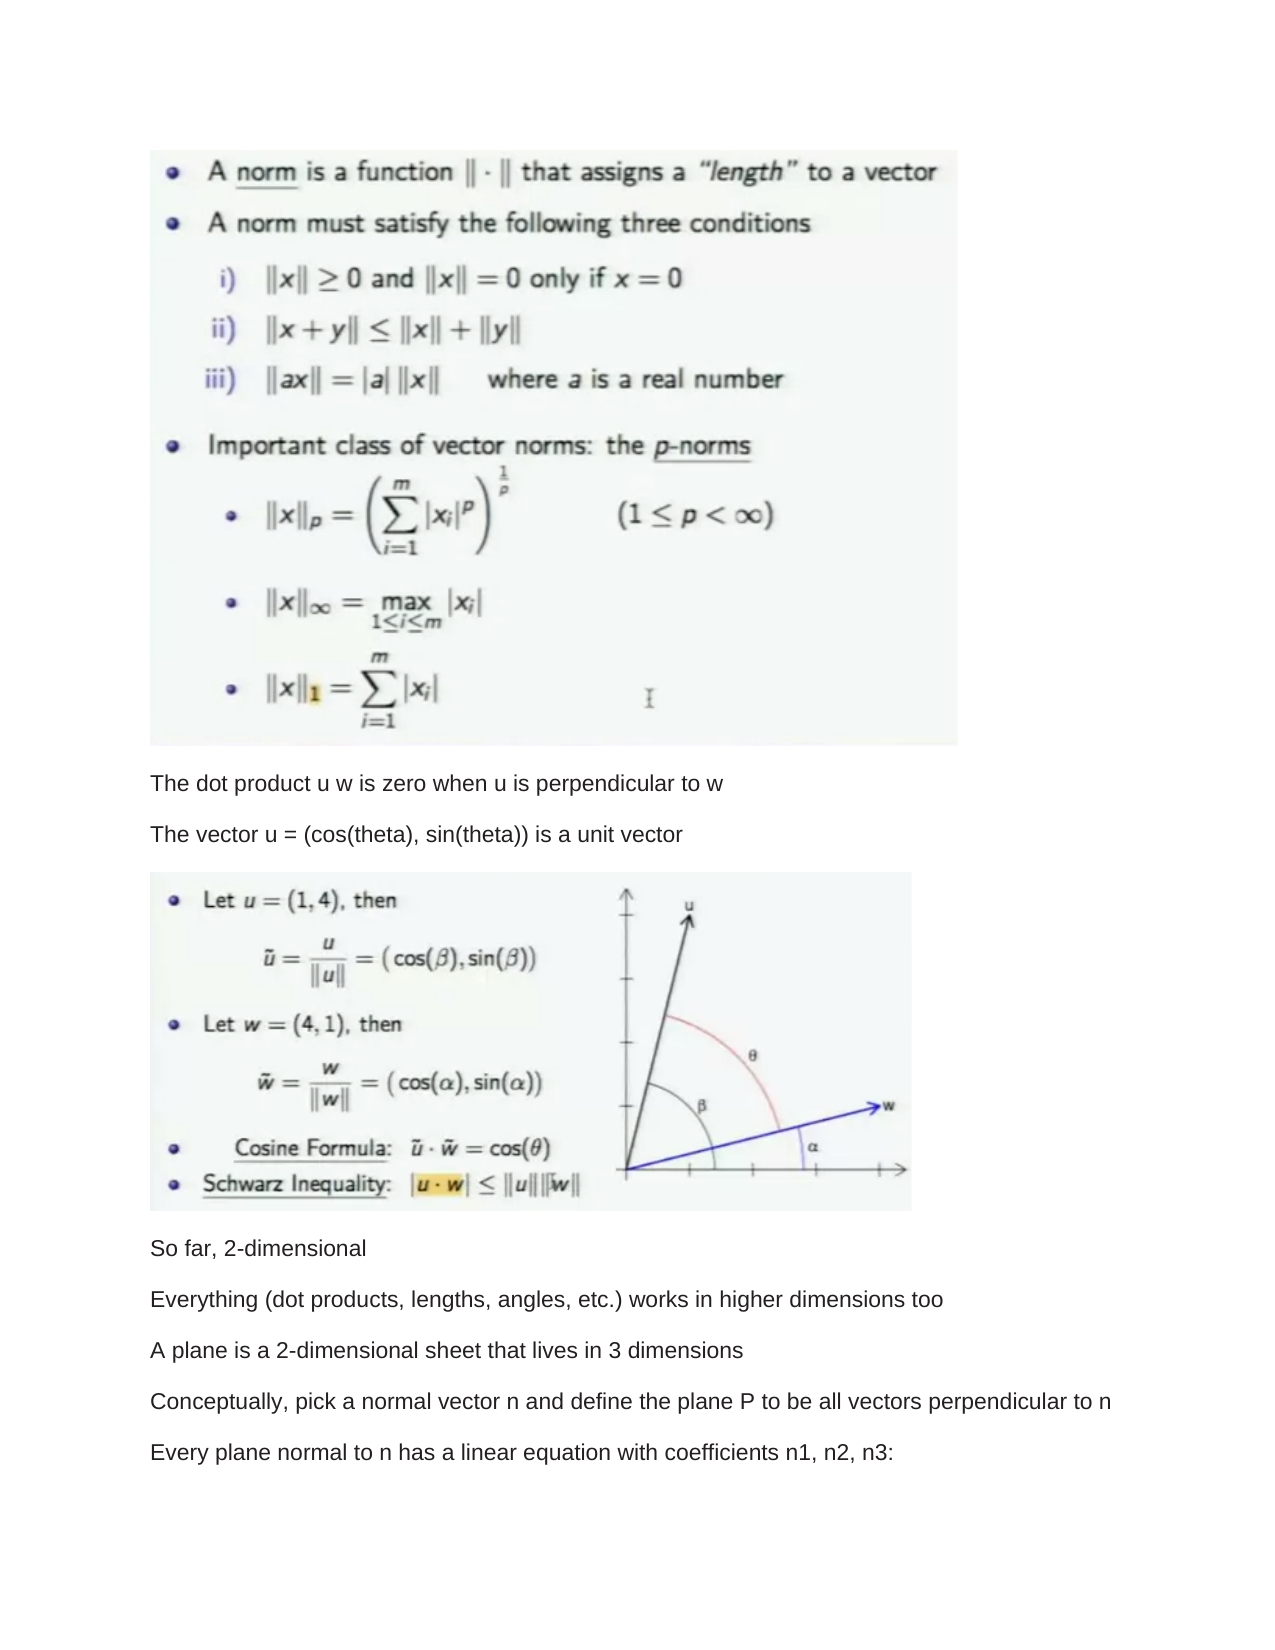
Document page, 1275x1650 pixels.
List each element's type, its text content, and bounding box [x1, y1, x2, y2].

picture [150, 150, 958, 746]
text A plane is a 2-dimensional sheet that lives in 3 dimensions [150, 1337, 1125, 1363]
text So far, 2-dimensional [150, 1235, 1125, 1261]
text The dot product u w is zero when u is perpendicular to w [150, 770, 1125, 796]
text Conceptually, pick a normal vector n and define the plane P to be all vectors perpendicular to n [150, 1388, 1125, 1414]
text Every plane normal to n has a linear equation with coefficients n1, n2, n3: [150, 1439, 1125, 1466]
picture [150, 872, 912, 1211]
text The vector u = (cos(theta), sin(theta)) is a unit vector [150, 821, 1125, 847]
text Everything (dot products, lengths, angles, etc.) works in higher dimensions too [150, 1286, 1125, 1312]
